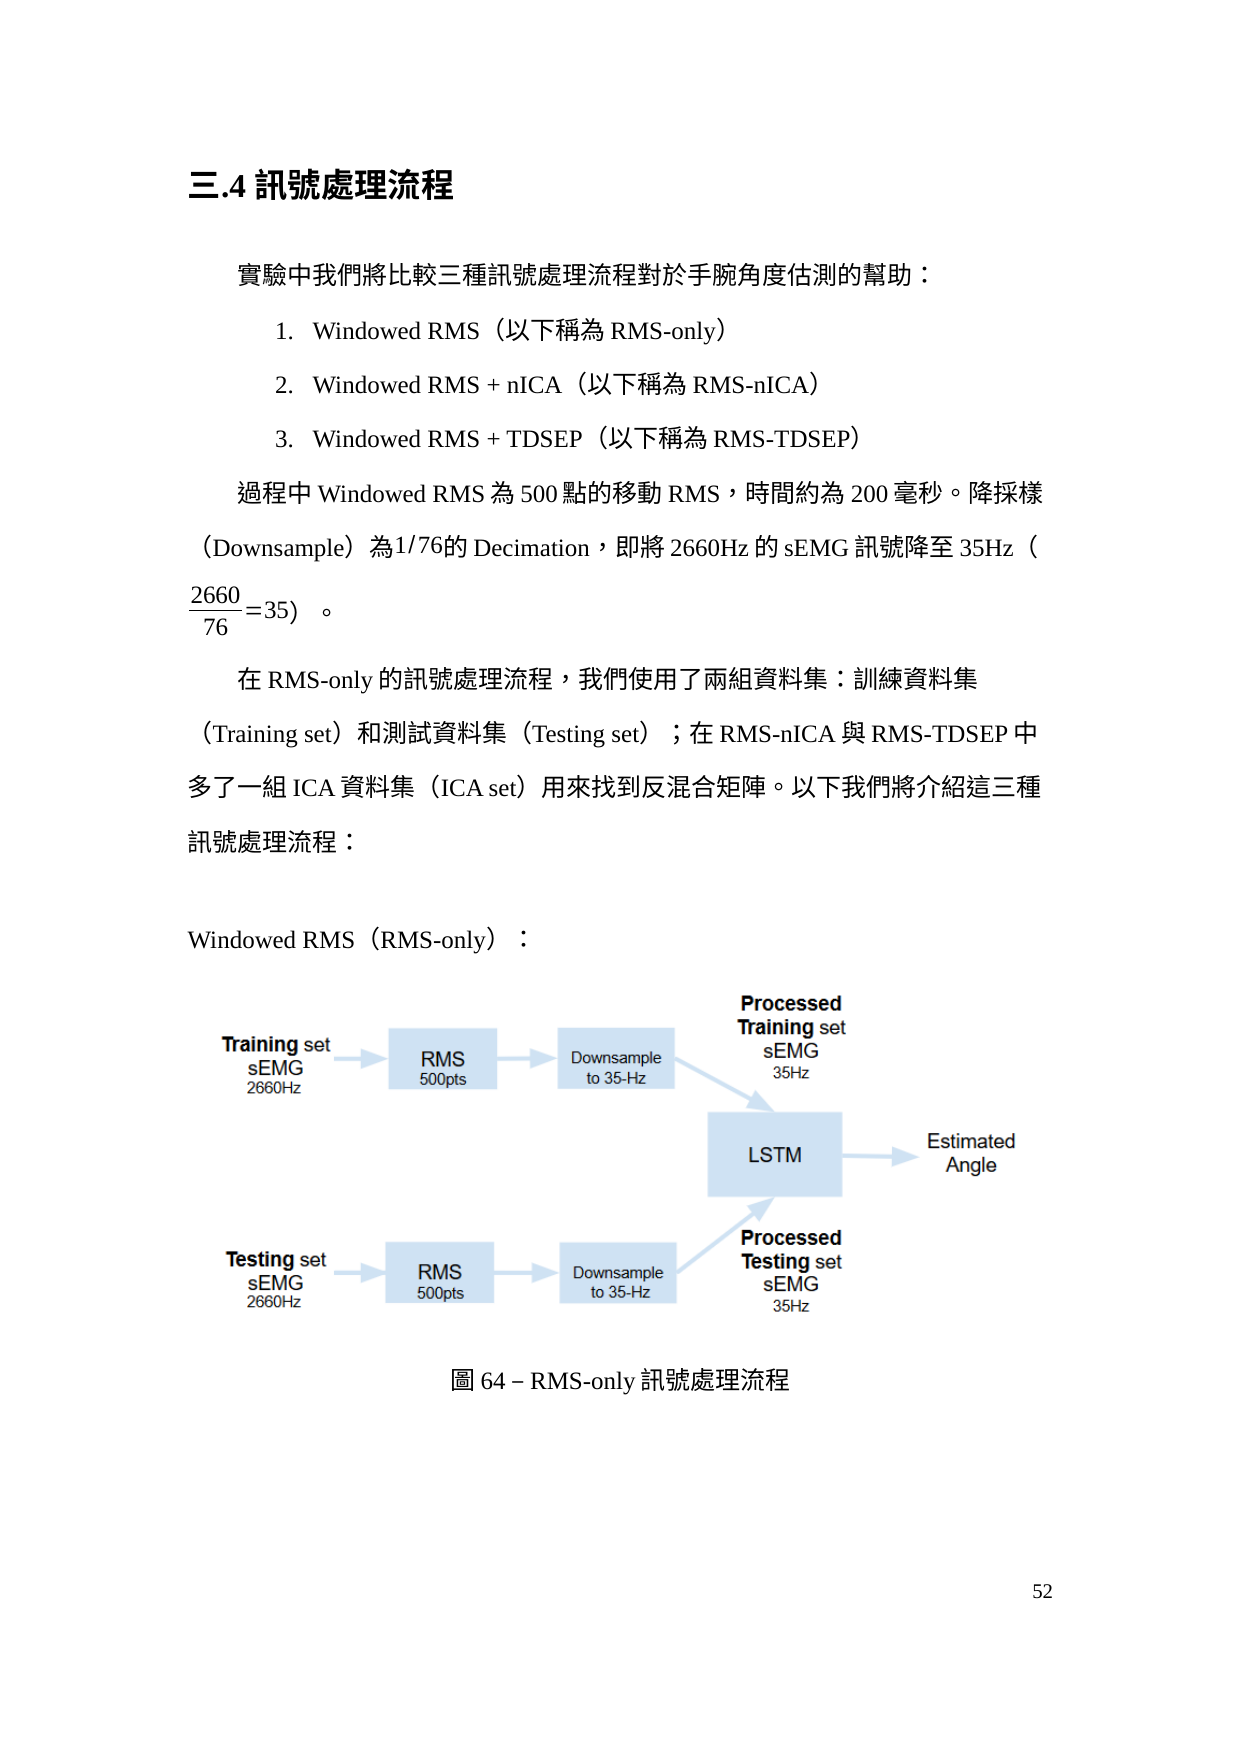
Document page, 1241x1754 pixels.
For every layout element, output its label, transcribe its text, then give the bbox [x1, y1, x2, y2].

picture [187, 974, 1053, 1346]
text 實驗中我們將比較三種訊號處理流程對於手腕角度估測的幫助： [187, 256, 1053, 292]
text 過程中Windowed RMS為500點的移動RMS，時間約為200毫秒。降採樣（Downsample）為的Decimation，即將2660Hz的sEMG訊號降至35Hz（）。 [187, 473, 1053, 641]
text Windowed RMS（RMS-only）： [187, 920, 1053, 956]
subtitle 訊號處理流程 [187, 159, 1053, 207]
text 在RMS-only的訊號處理流程，我們使用了兩組資料集：訓練資料集（Training set）和測試資料集（Testing set）；在RMS-nICA與RMS-TDSEP中多了一組ICA資料集（ICA set）用來找到反混合矩陣。以下我們將介紹這三種訊號處理流程： [187, 659, 1053, 858]
list Windowed RMS + TDSEP（以下稱為RMS-TDSEP） [275, 419, 1053, 455]
text 圖 64 – RMS-only訊號處理流程 [187, 1360, 1053, 1396]
list Windowed RMS（以下稱為RMS-only） [275, 310, 1053, 346]
list Windowed RMS + nICA（以下稱為RMS-nICA） [275, 364, 1053, 401]
